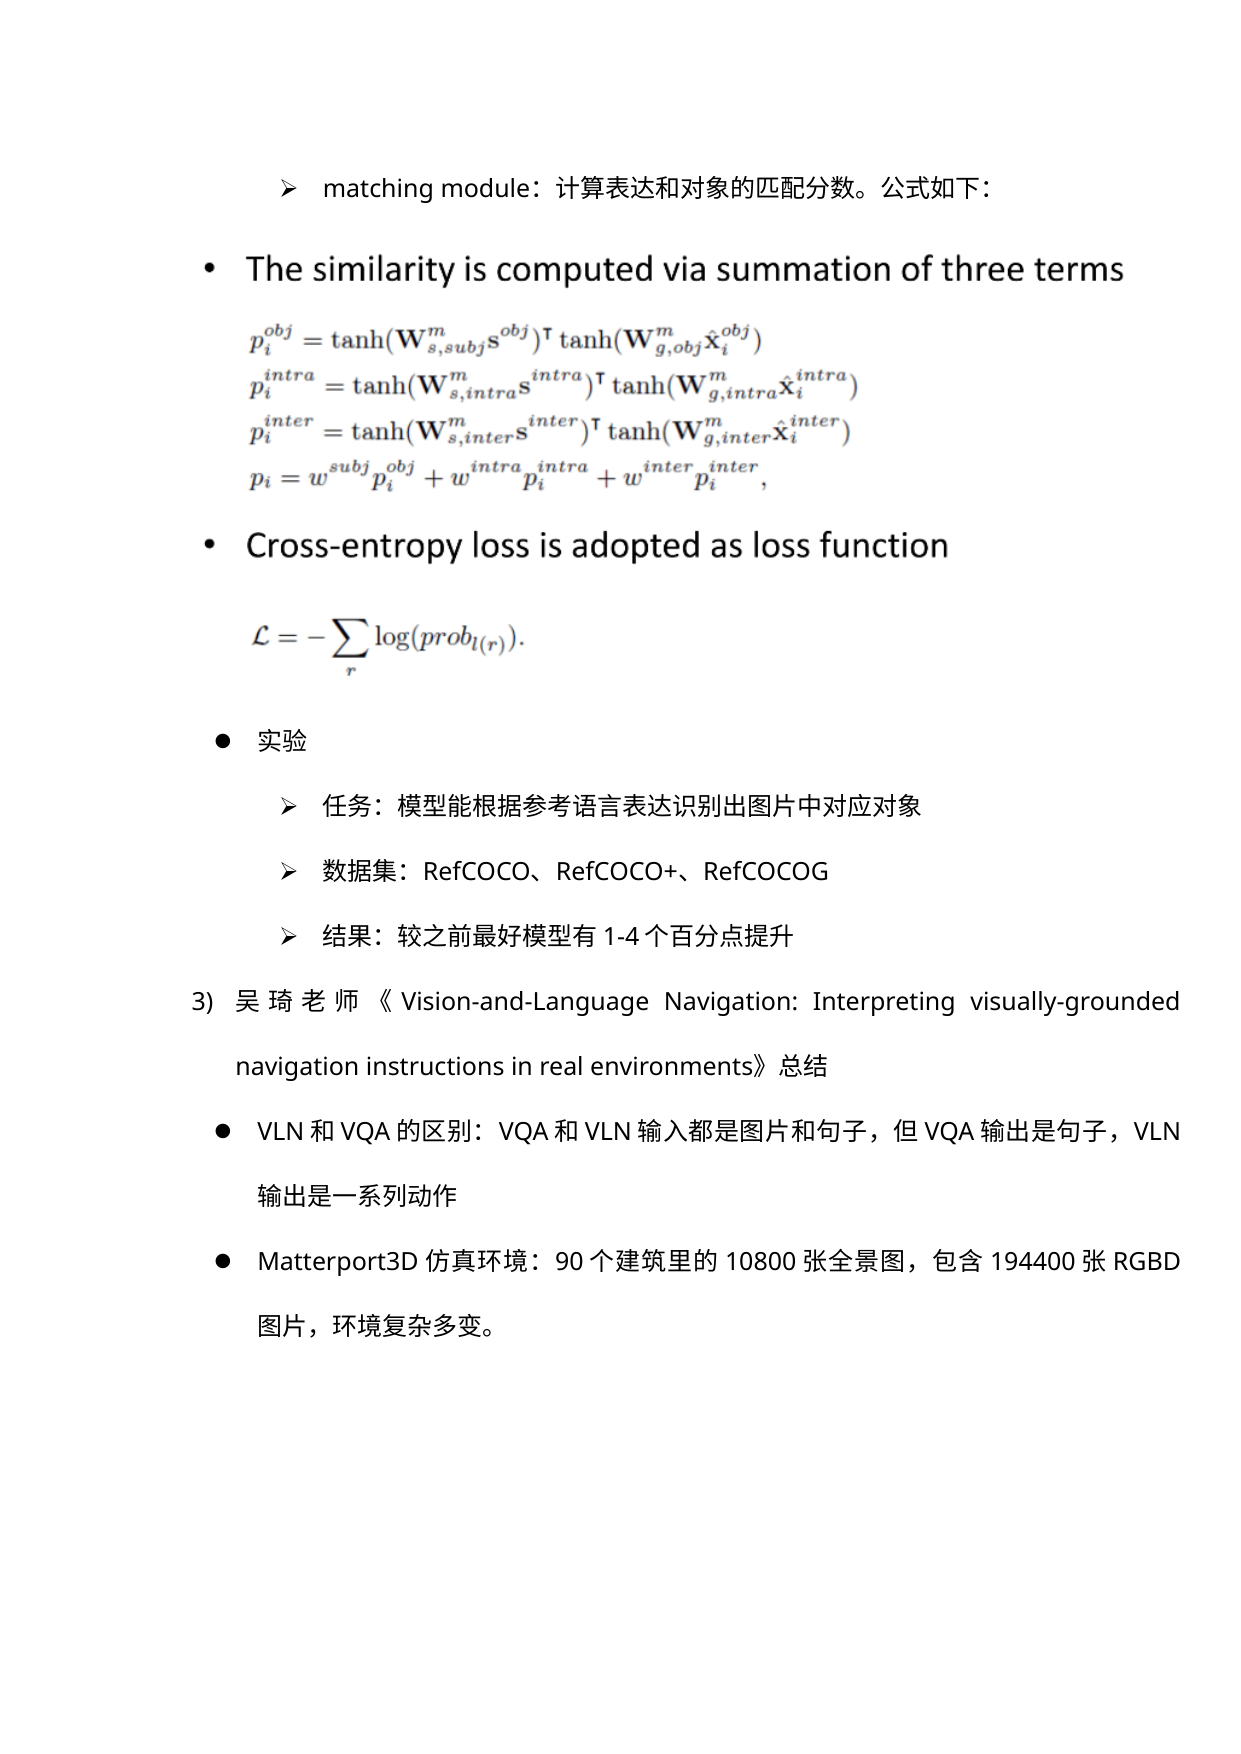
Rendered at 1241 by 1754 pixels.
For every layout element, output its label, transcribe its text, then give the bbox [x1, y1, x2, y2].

list 吴琦老师《Vision-and-Language Navigation: Interpreting visually-grounded navigation instructions in real environments》总结 [191, 967, 1181, 1097]
list 结果：较之前最好模型有1-4个百分点提升 [279, 902, 1181, 967]
list matching module：计算表达和对象的匹配分数。公式如下： [279, 154, 1181, 219]
picture [193, 241, 1154, 693]
list VLN和VQA的区别：VQA和VLN输入都是图片和句子，但VQA输出是句子，VLN输出是一系列动作 [213, 1097, 1181, 1227]
list Matterport3D仿真环境：90个建筑里的10800张全景图，包含194400张RGBD图片，环境复杂多变。 [213, 1227, 1181, 1357]
list 数据集：RefCOCO、RefCOCO+、RefCOCOG [279, 837, 1181, 902]
list 任务：模型能根据参考语言表达识别出图片中对应对象 [279, 772, 1181, 837]
